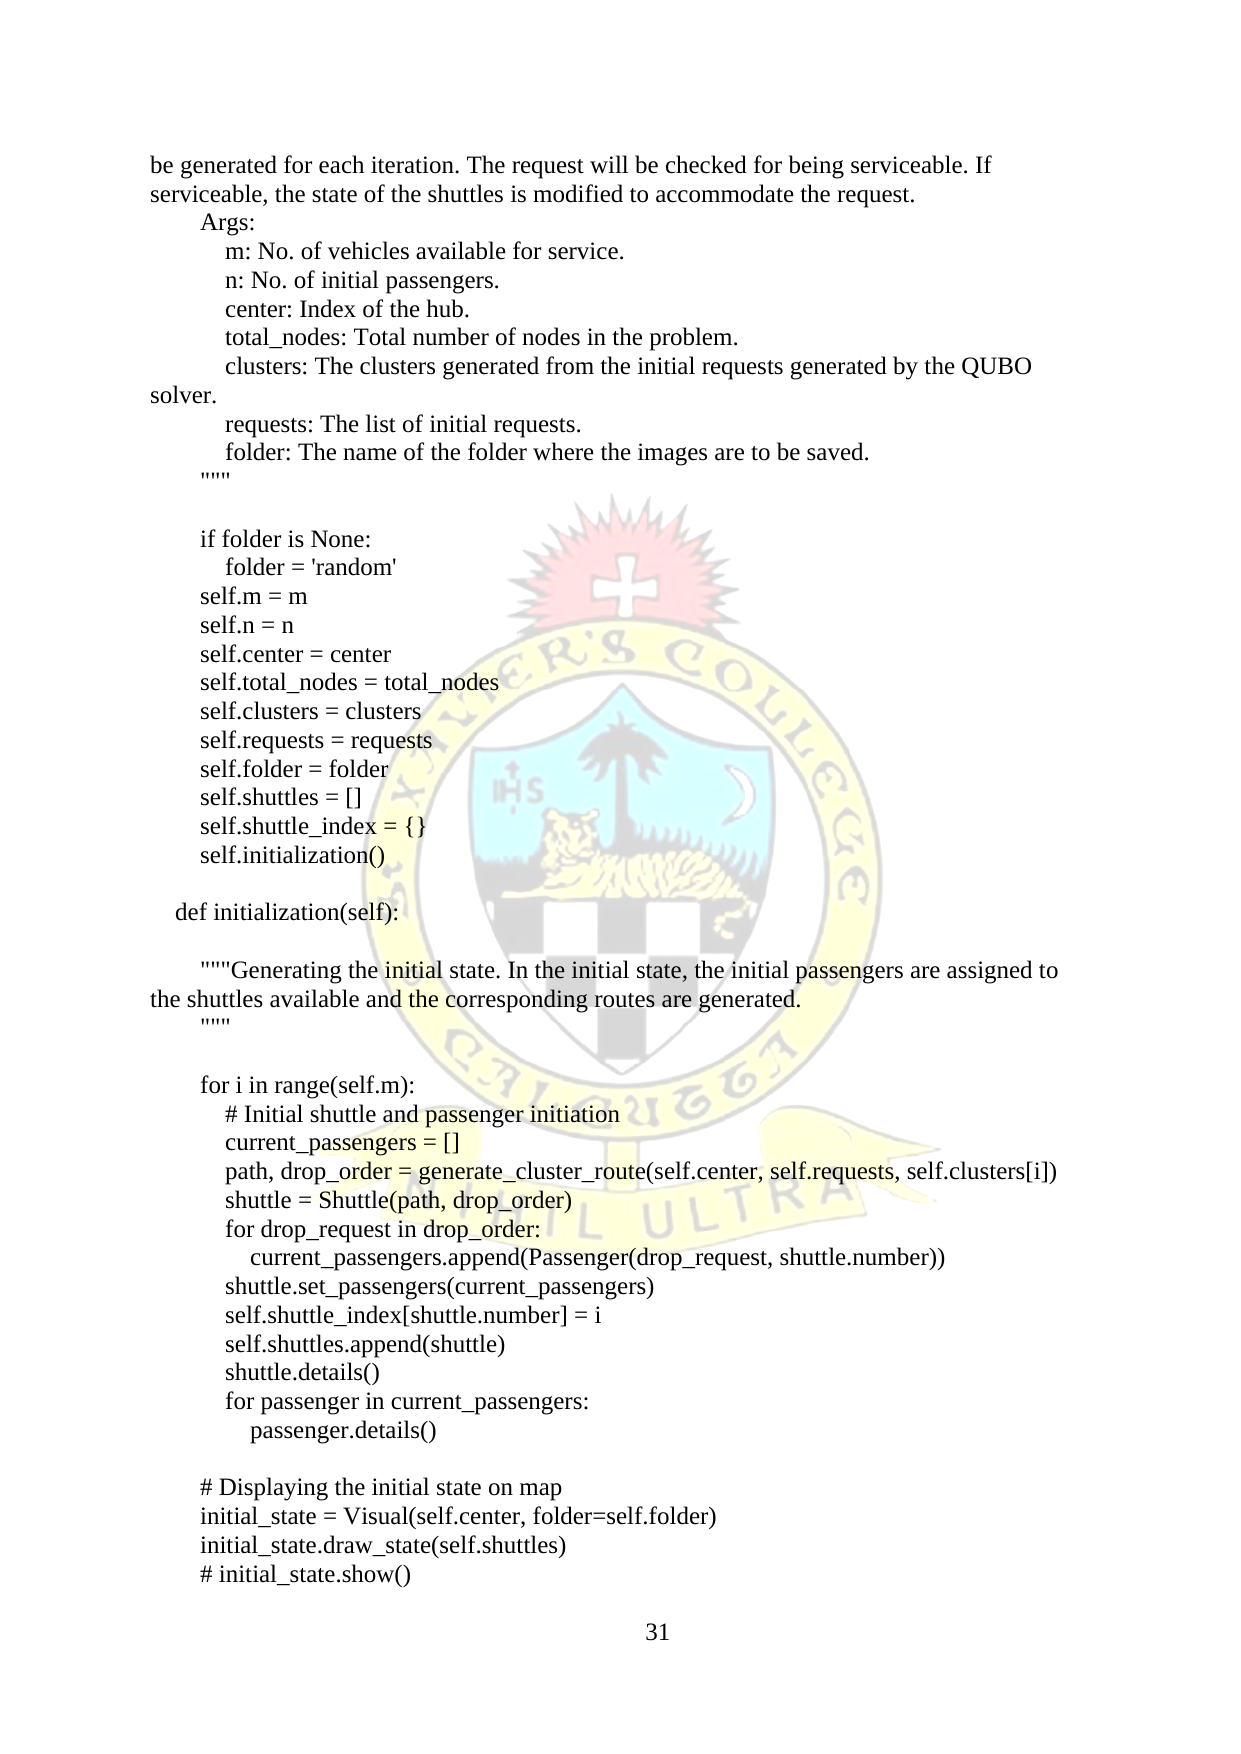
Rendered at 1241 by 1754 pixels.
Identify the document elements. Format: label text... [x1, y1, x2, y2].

text initial_state = Visual(self.center, folder=self.folder) [150, 1501, 1090, 1530]
text for i in range(self.m): [150, 1070, 1090, 1099]
text current_passengers = [] [150, 1127, 1090, 1156]
text passenger.details() [150, 1415, 1090, 1444]
text self.folder = folder [150, 754, 1090, 782]
text current_passengers.append(Passenger(drop_request, shuttle.number)) [150, 1242, 1090, 1271]
text m: No. of vehicles available for service. [150, 236, 1090, 265]
text initial_state.draw_state(self.shuttles) [150, 1530, 1090, 1559]
text Args: [150, 207, 1090, 236]
text self.clusters = clusters [150, 696, 1090, 725]
text """ [150, 1012, 1090, 1041]
text """ [150, 466, 1090, 495]
text # initial_state.show() [150, 1559, 1090, 1587]
text def initialization(self): [150, 897, 1090, 926]
text self.shuttles = [] [150, 782, 1090, 811]
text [150, 150, 1090, 207]
text for passenger in current_passengers: [150, 1386, 1090, 1415]
text self.initialization() [150, 840, 1090, 869]
text if folder is None: [150, 524, 1090, 552]
text total_nodes: Total number of nodes in the problem. [150, 322, 1090, 351]
text self.shuttle_index = {} [150, 811, 1090, 840]
text shuttle.details() [150, 1357, 1090, 1386]
text self.center = center [150, 639, 1090, 667]
text """Generating the initial state. In the initial state, the initial passengers are assigned to the shuttles available and the corresponding routes are generated. [150, 955, 1090, 1012]
text self.m = m [150, 581, 1090, 610]
text n: No. of initial passengers. [150, 265, 1090, 294]
text self.total_nodes = total_nodes [150, 667, 1090, 696]
text folder: The name of the folder where the images are to be saved. [150, 437, 1090, 466]
text clusters: The clusters generated from the initial requests generated by the QUBO solver. [150, 351, 1090, 409]
text self.shuttle_index[shuttle.number] = i [150, 1300, 1090, 1329]
text path, drop_order = generate_cluster_route(self.center, self.requests, self.clusters[i]) [150, 1156, 1090, 1185]
text shuttle = Shuttle(path, drop_order) [150, 1185, 1090, 1214]
text folder = 'random' [150, 552, 1090, 581]
text self.requests = requests [150, 725, 1090, 754]
text self.shuttles.append(shuttle) [150, 1329, 1090, 1357]
text shuttle.set_passengers(current_passengers) [150, 1271, 1090, 1300]
text for drop_request in drop_order: [150, 1214, 1090, 1242]
text requests: The list of initial requests. [150, 409, 1090, 437]
text center: Index of the hub. [150, 294, 1090, 322]
text self.n = n [150, 610, 1090, 639]
text # Displaying the initial state on map [150, 1472, 1090, 1501]
text # Initial shuttle and passenger initiation [150, 1099, 1090, 1127]
